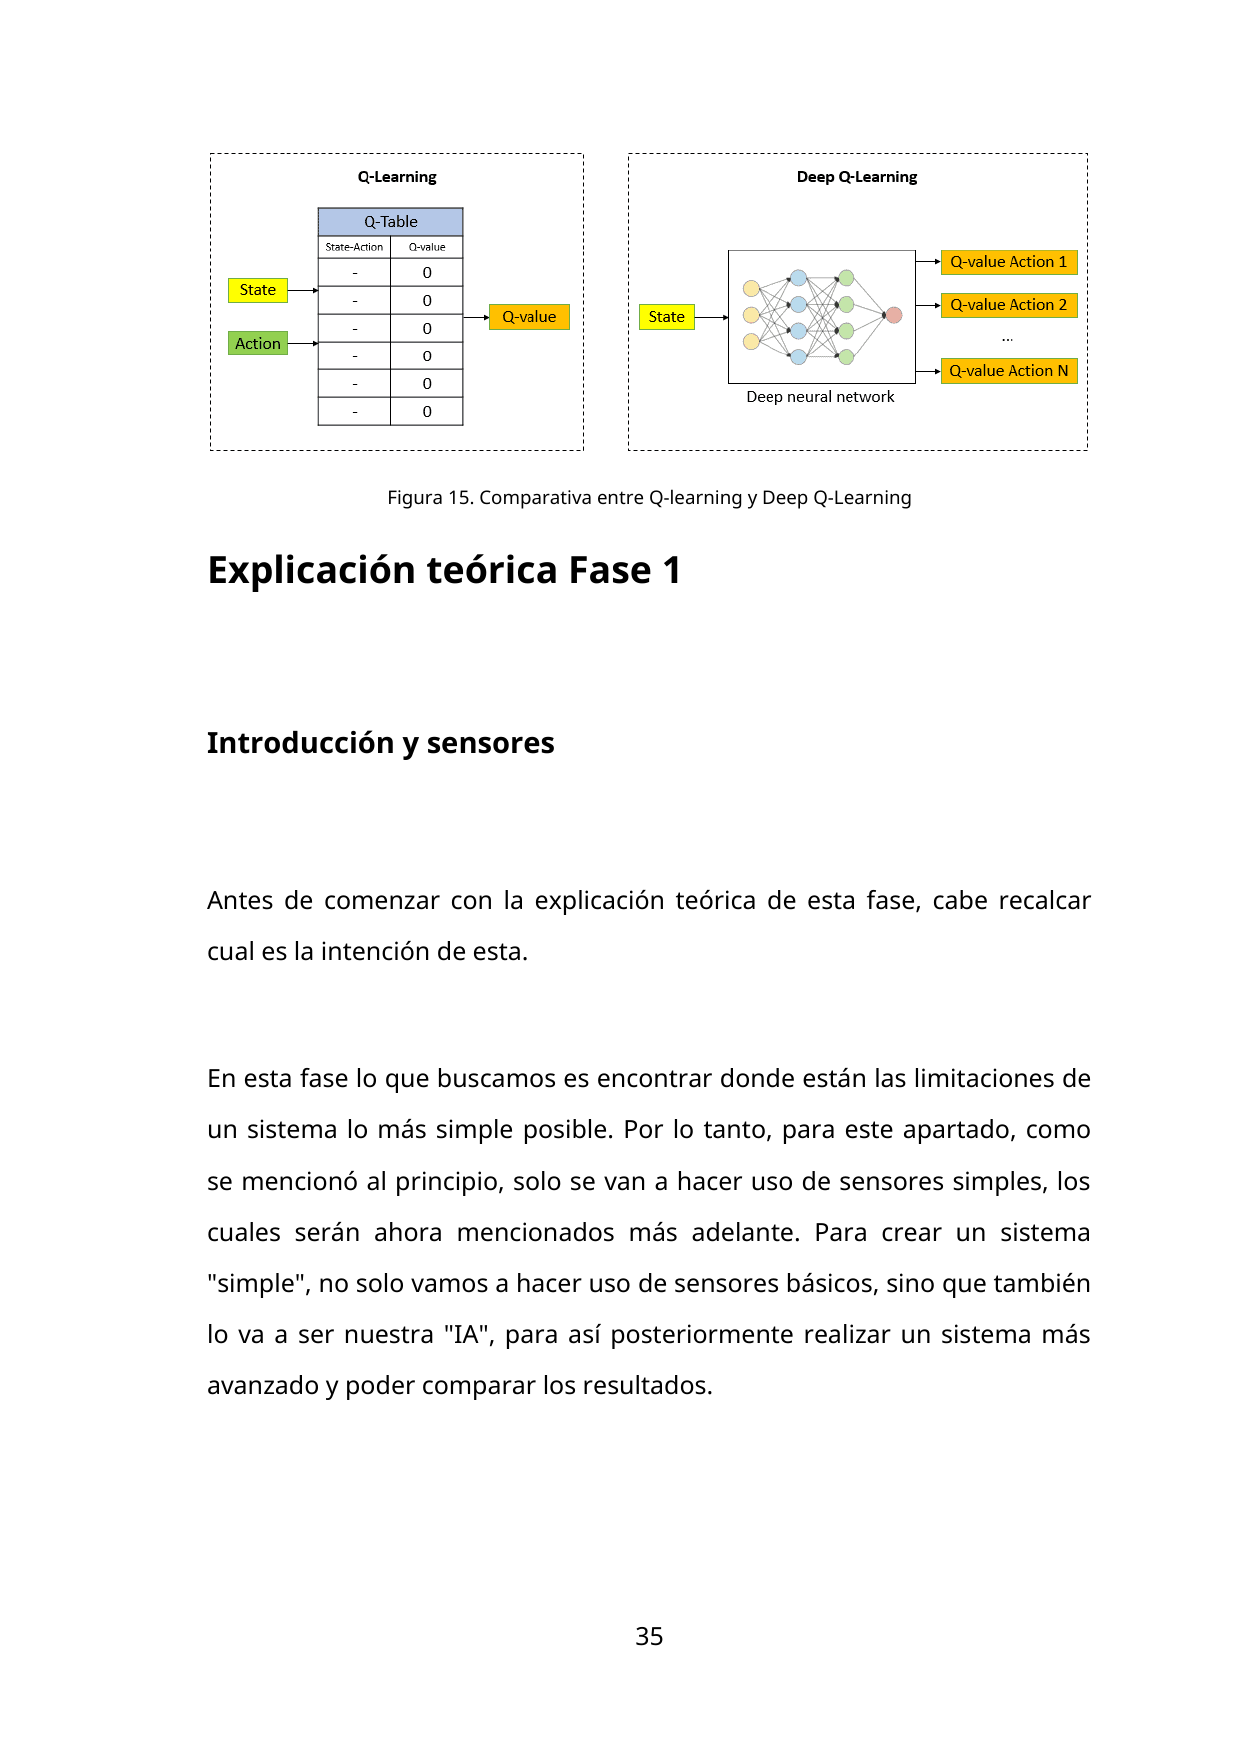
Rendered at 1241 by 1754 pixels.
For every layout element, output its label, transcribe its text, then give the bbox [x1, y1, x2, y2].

picture [206, 148, 1092, 456]
text Figura 15. Comparativa entre Q-learning y Deep Q-Learning [207, 485, 1092, 510]
text Introducción y sensores [207, 722, 1092, 762]
text En esta fase lo que buscamos es encontrar donde están las limitaciones de un sistema lo más simple posible. Por lo tanto, para este apartado, como se mencionó al principio, solo se van a hacer uso de sensores simples, los cuales serán ahora mencionados más adelante. Para crear un sistema "simple", no solo vamos a hacer uso de sensores básicos, sino que también lo va a ser nuestra "IA", para así posteriormente realizar un sistema más avanzado y poder comparar los resultados. [207, 1061, 1092, 1401]
text Antes de comenzar con la explicación teórica de esta fase, cabe recalcar cual es la intención de esta. [207, 883, 1092, 968]
text Explicación teórica Fase 1 [207, 544, 1092, 595]
